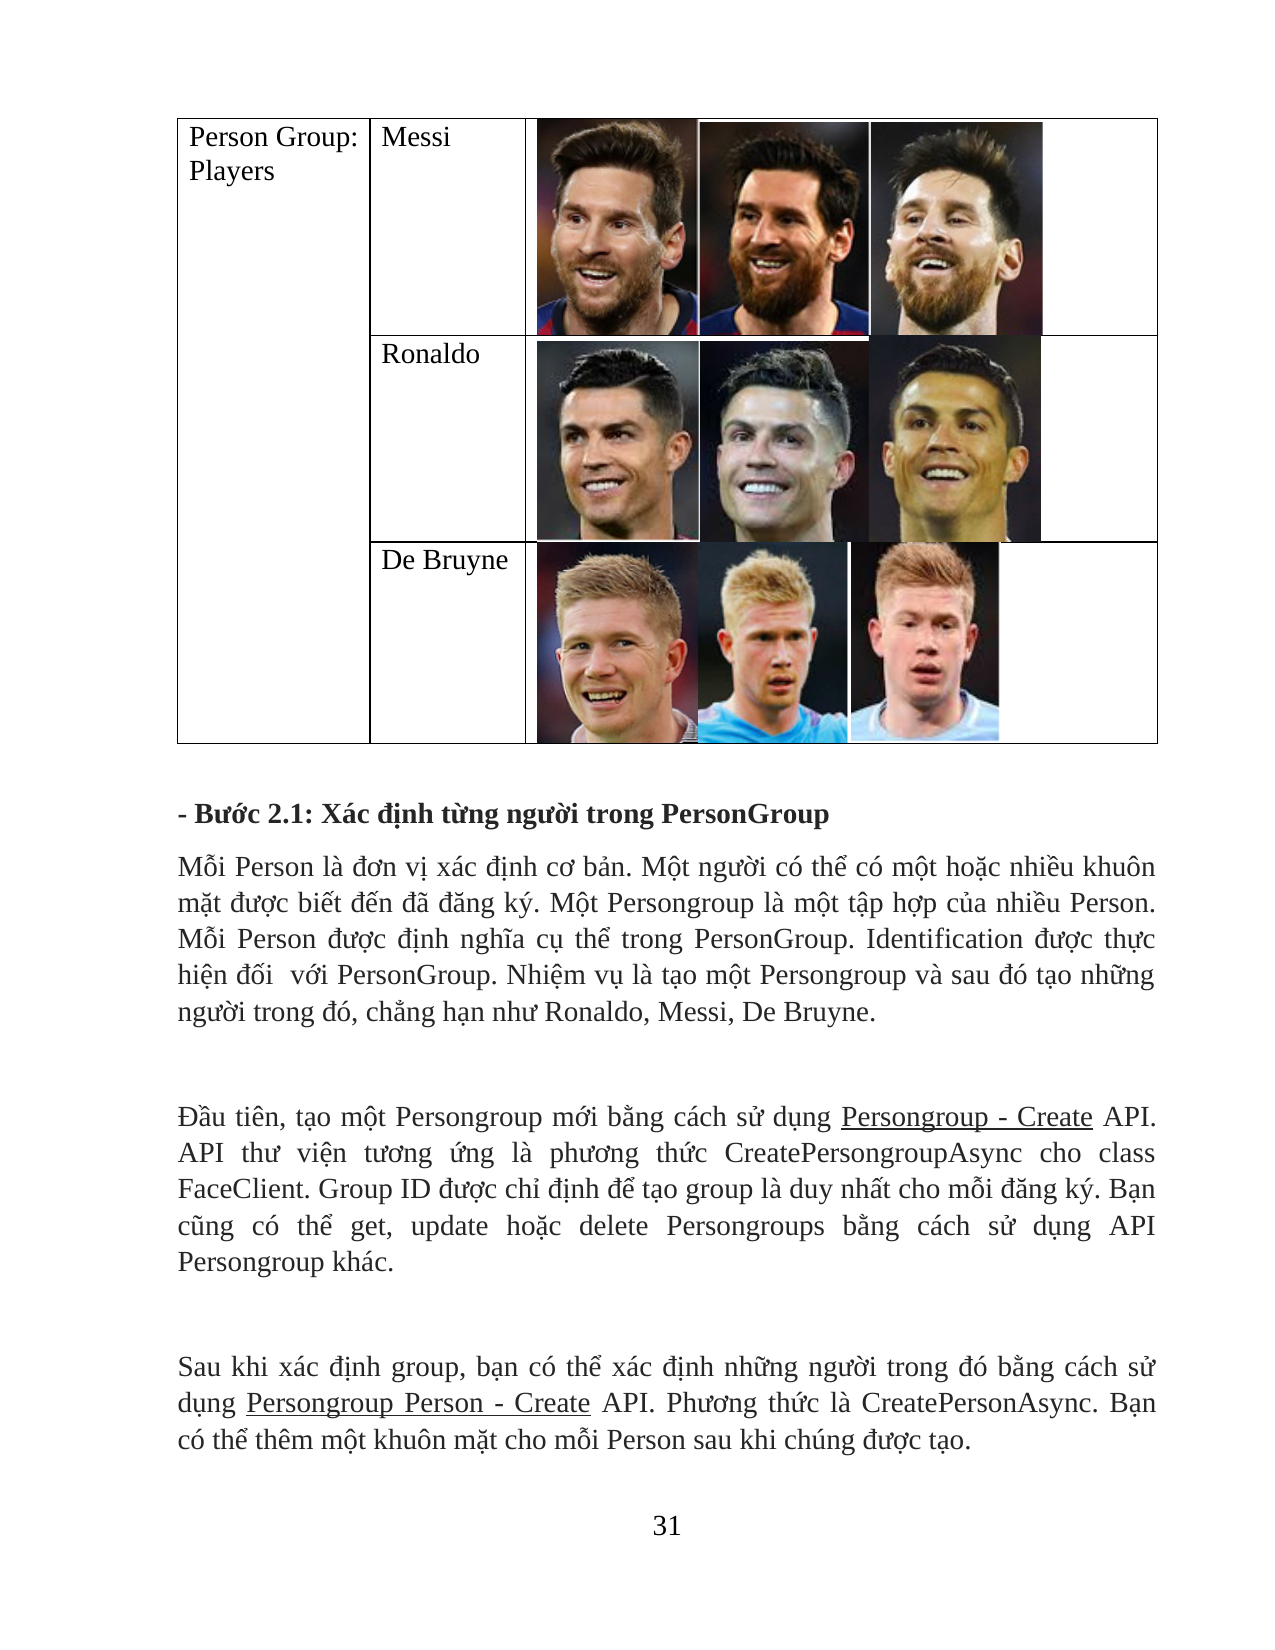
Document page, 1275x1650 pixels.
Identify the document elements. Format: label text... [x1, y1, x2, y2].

table_header [526, 119, 537, 335]
table_cell Ronaldo [371, 336, 525, 541]
table_cell [526, 336, 868, 541]
table_cell [526, 543, 537, 742]
table_cell De Bruyne [371, 543, 525, 742]
picture [785, 738, 795, 743]
text - Bước 2.1: Xác định từng người trong PersonGroup [177, 796, 1157, 830]
table_header [700, 119, 1157, 335]
table_cell [1001, 543, 1157, 742]
picture [537, 119, 1043, 743]
table_cell [1041, 336, 1157, 541]
text Mỗi Person là đơn vị xác định cơ bản. Một người có thể có một hoặc nhiều khuôn mặt được biết đến đã đăng ký. Một Persongroup là một tập hợp của nhiều Person. Mỗi Person được định nghĩa cụ thể trong PersonGroup. Identification được thực hiện đối với PersonGroup. Nhiệm vụ là tạo một Persongroup và sau đó tạo những người trong đó, chẳng hạn như Ronaldo, Messi, De Bruyne. [177, 849, 1157, 1027]
table_header Person Group: Players [178, 119, 369, 742]
table_header Messi [371, 119, 525, 335]
text Đầu tiên, tạo một Persongroup mới bằng cách sử dụng Persongroup - Create API. API thư viện tương ứng là phương thức CreatePersongroupAsync cho class FaceClient. Group ID được chỉ định để tạo group là duy nhất cho mỗi đăng ký. Bạn cũng có thể get, update hoặc delete Persongroups bằng cách sử dụng API Persongroup khác. [177, 1099, 1157, 1277]
text Sau khi xác định group, bạn có thể xác định những người trong đó bằng cách sử dụng Persongroup Person - Create API. Phương thức là CreatePersonAsync. Bạn có thể thêm một khuôn mặt cho mỗi Person sau khi chúng được tạo. [177, 1349, 1157, 1455]
